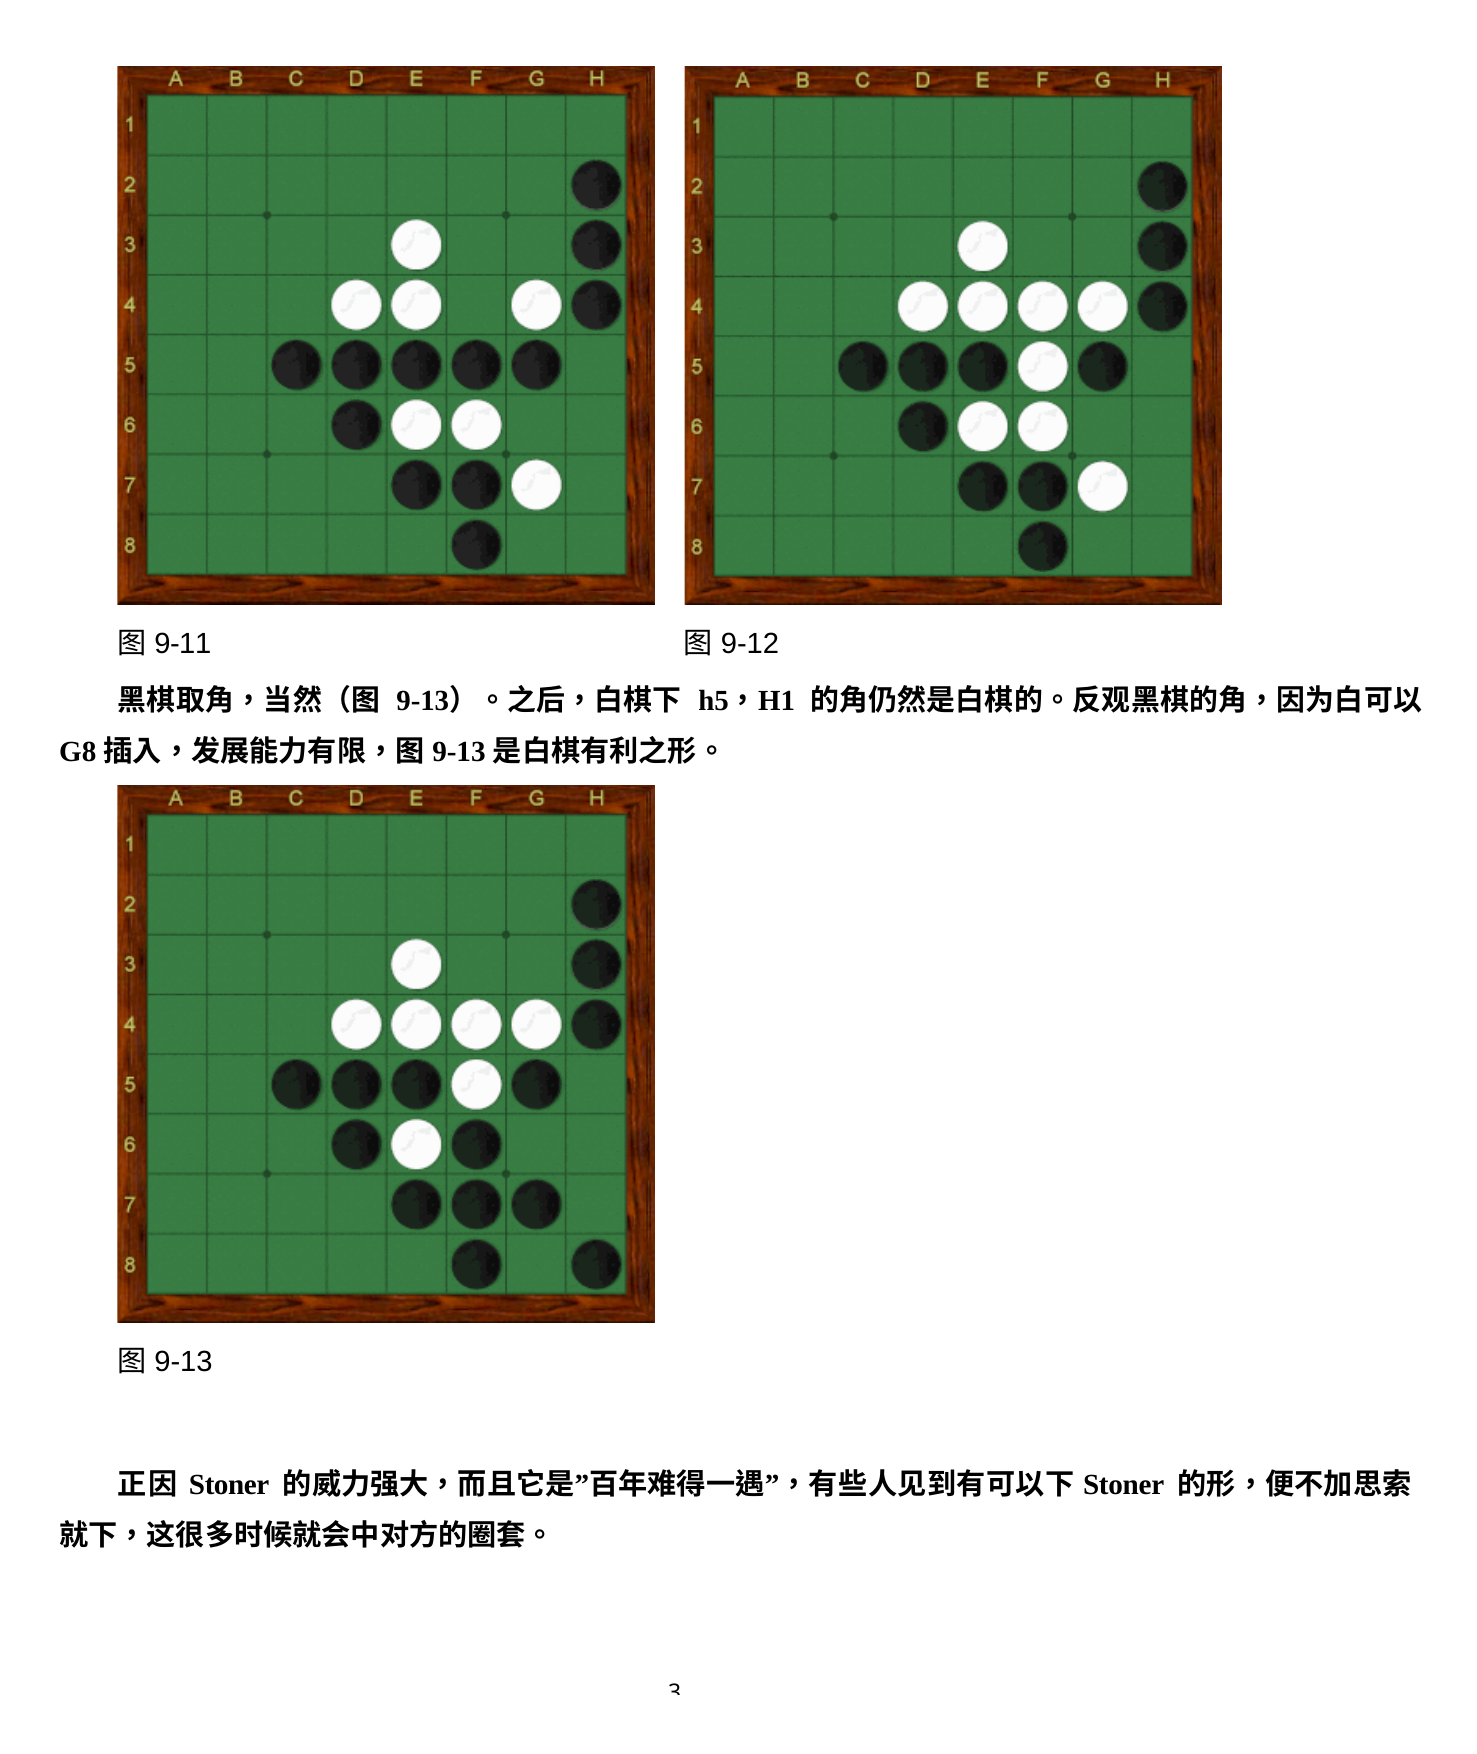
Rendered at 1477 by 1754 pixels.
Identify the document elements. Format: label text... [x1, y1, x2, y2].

picture [684, 66, 1222, 605]
text 正因 Stoner 的威力强大，而且它是”百年难得一遇”，有些人见到有可以下 Stoner 的形，便不加思索 [117, 1463, 1443, 1503]
text 黑棋取角，当然（图 9-13）。之后，白棋下 h5，H1 的角仍然是白棋的。反观黑棋的角，因为白可以 [117, 680, 1443, 719]
picture [117, 66, 655, 605]
text G8 插入，发展能力有限，图 9-13 是白棋有利之形。 [59, 731, 1443, 770]
text 就下，这很多时候就会中对方的圈套。 [59, 1514, 1443, 1554]
text 图 9-11 图 9-12 [117, 622, 1443, 662]
picture [117, 785, 655, 1323]
